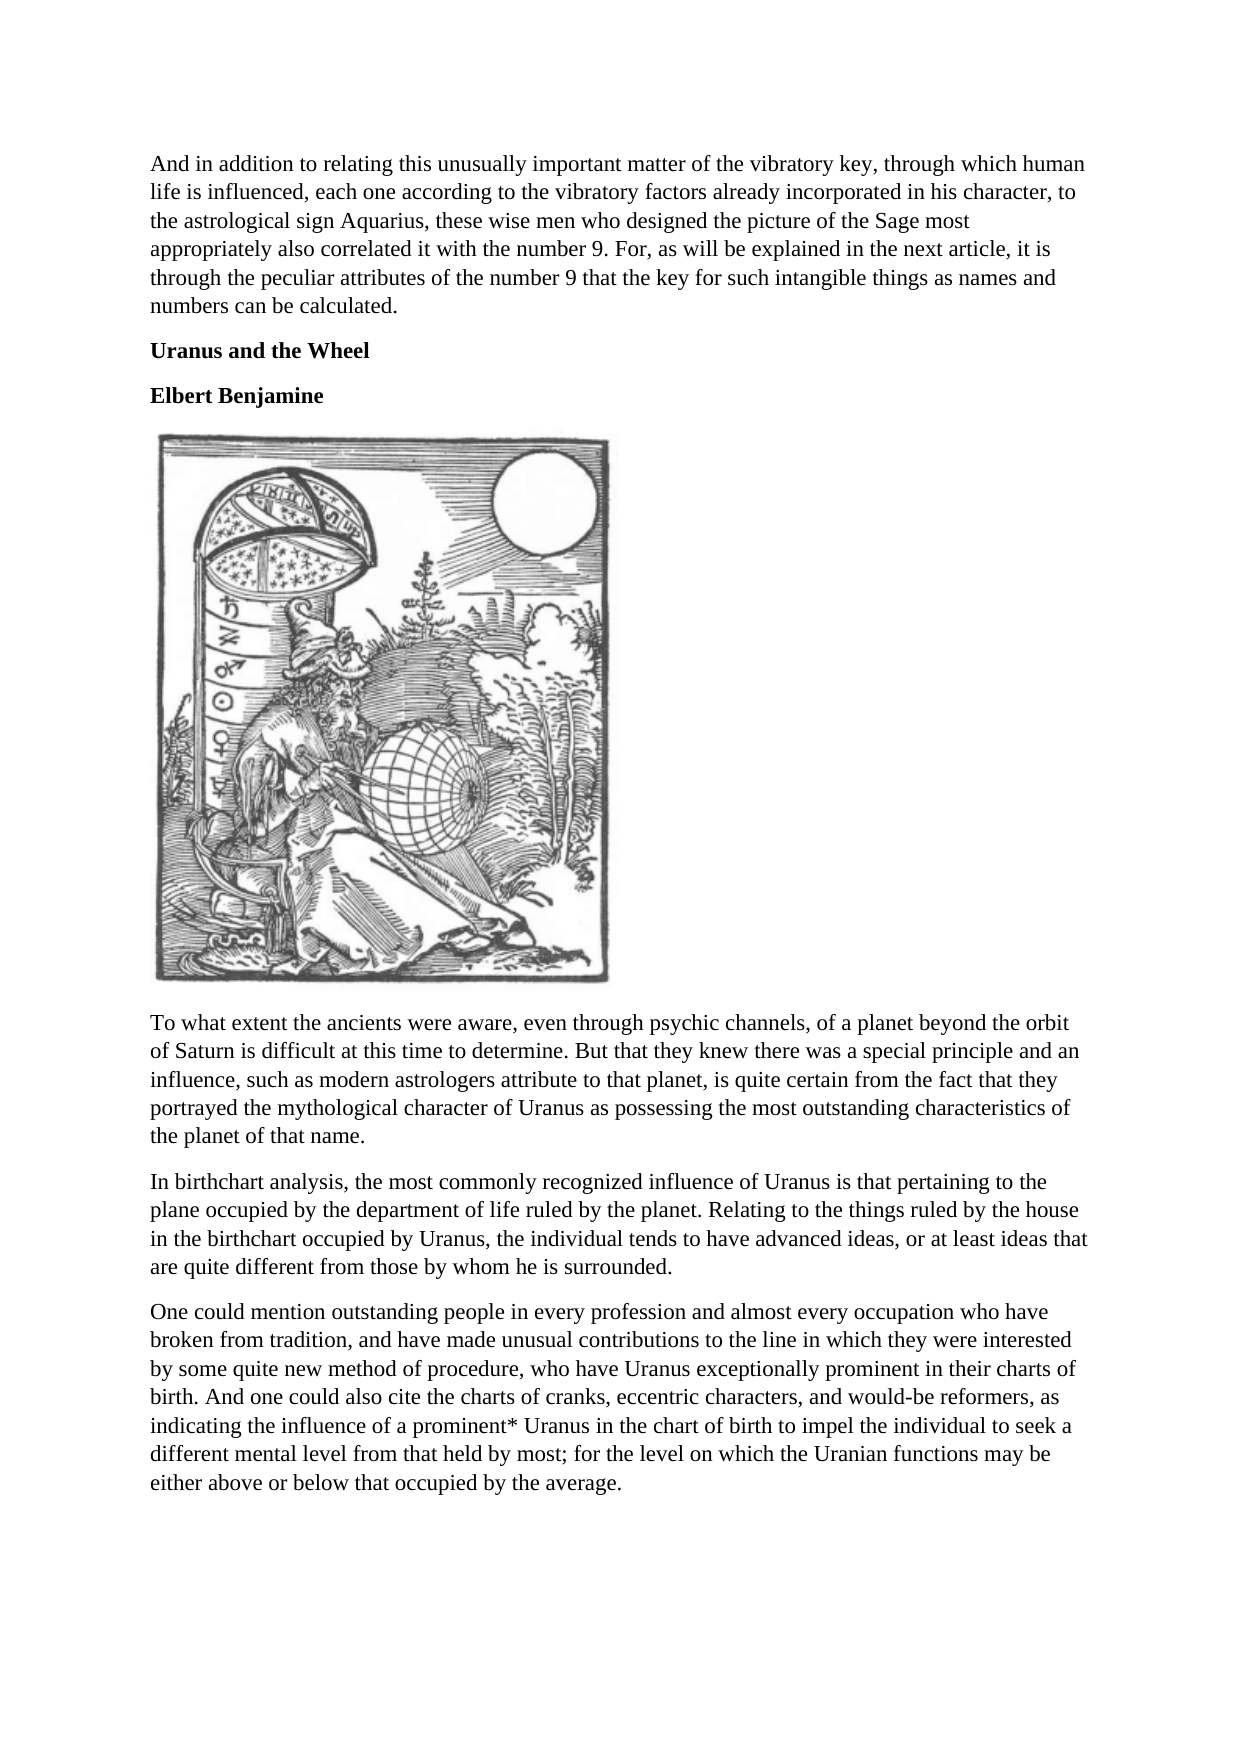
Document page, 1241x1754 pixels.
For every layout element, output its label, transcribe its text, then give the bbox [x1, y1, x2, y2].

text To what extent the ancients were aware, even through psychic channels, of a planet beyond the orbit of Saturn is difficult at this time to determine. But that they knew there was a special principle and an influence, such as modern astrologers attribute to that planet, is quite certain from the fact that they portrayed the mythological character of Uranus as possessing the most outstanding characteristics of the planet of that name. [150, 1009, 1090, 1149]
picture [150, 427, 619, 990]
text Elbert Benjamine [150, 382, 1090, 409]
text Uranus and the Wheel [150, 337, 1090, 364]
text And in addition to relating this unusually important matter of the vibratory key, through which human life is influenced, each one according to the vibratory factors already incorporated in his character, to the astrological sign Aquarius, these wise men who designed the picture of the Sage most appropriately also correlated it with the number 9. For, as will be explained in the next article, it is through the peculiar attributes of the number 9 that the key for such intangible things as names and numbers can be calculated. [150, 150, 1090, 318]
text One could mention outstanding people in every profession and almost every occupation who have broken from tradition, and have made unusual contributions to the line in which they were interested by some quite new method of procedure, who have Uranus exceptionally prominent in their charts of birth. And one could also cite the charts of cranks, eccentric characters, and would-be reformers, as indicating the influence of a prominent* Uranus in the chart of birth to impel the individual to seek a different mental level from that held by most; for the level on which the Uranian functions may be either above or below that occupied by the average. [150, 1298, 1090, 1495]
text In birthchart analysis, the most commonly recognized influence of Uranus is that pertaining to the plane occupied by the department of life ruled by the planet. Relating to the things ruled by the house in the birthchart occupied by Uranus, the individual tends to have advanced ideas, or at least ideas that are quite different from those by whom he is surrounded. [150, 1168, 1090, 1279]
